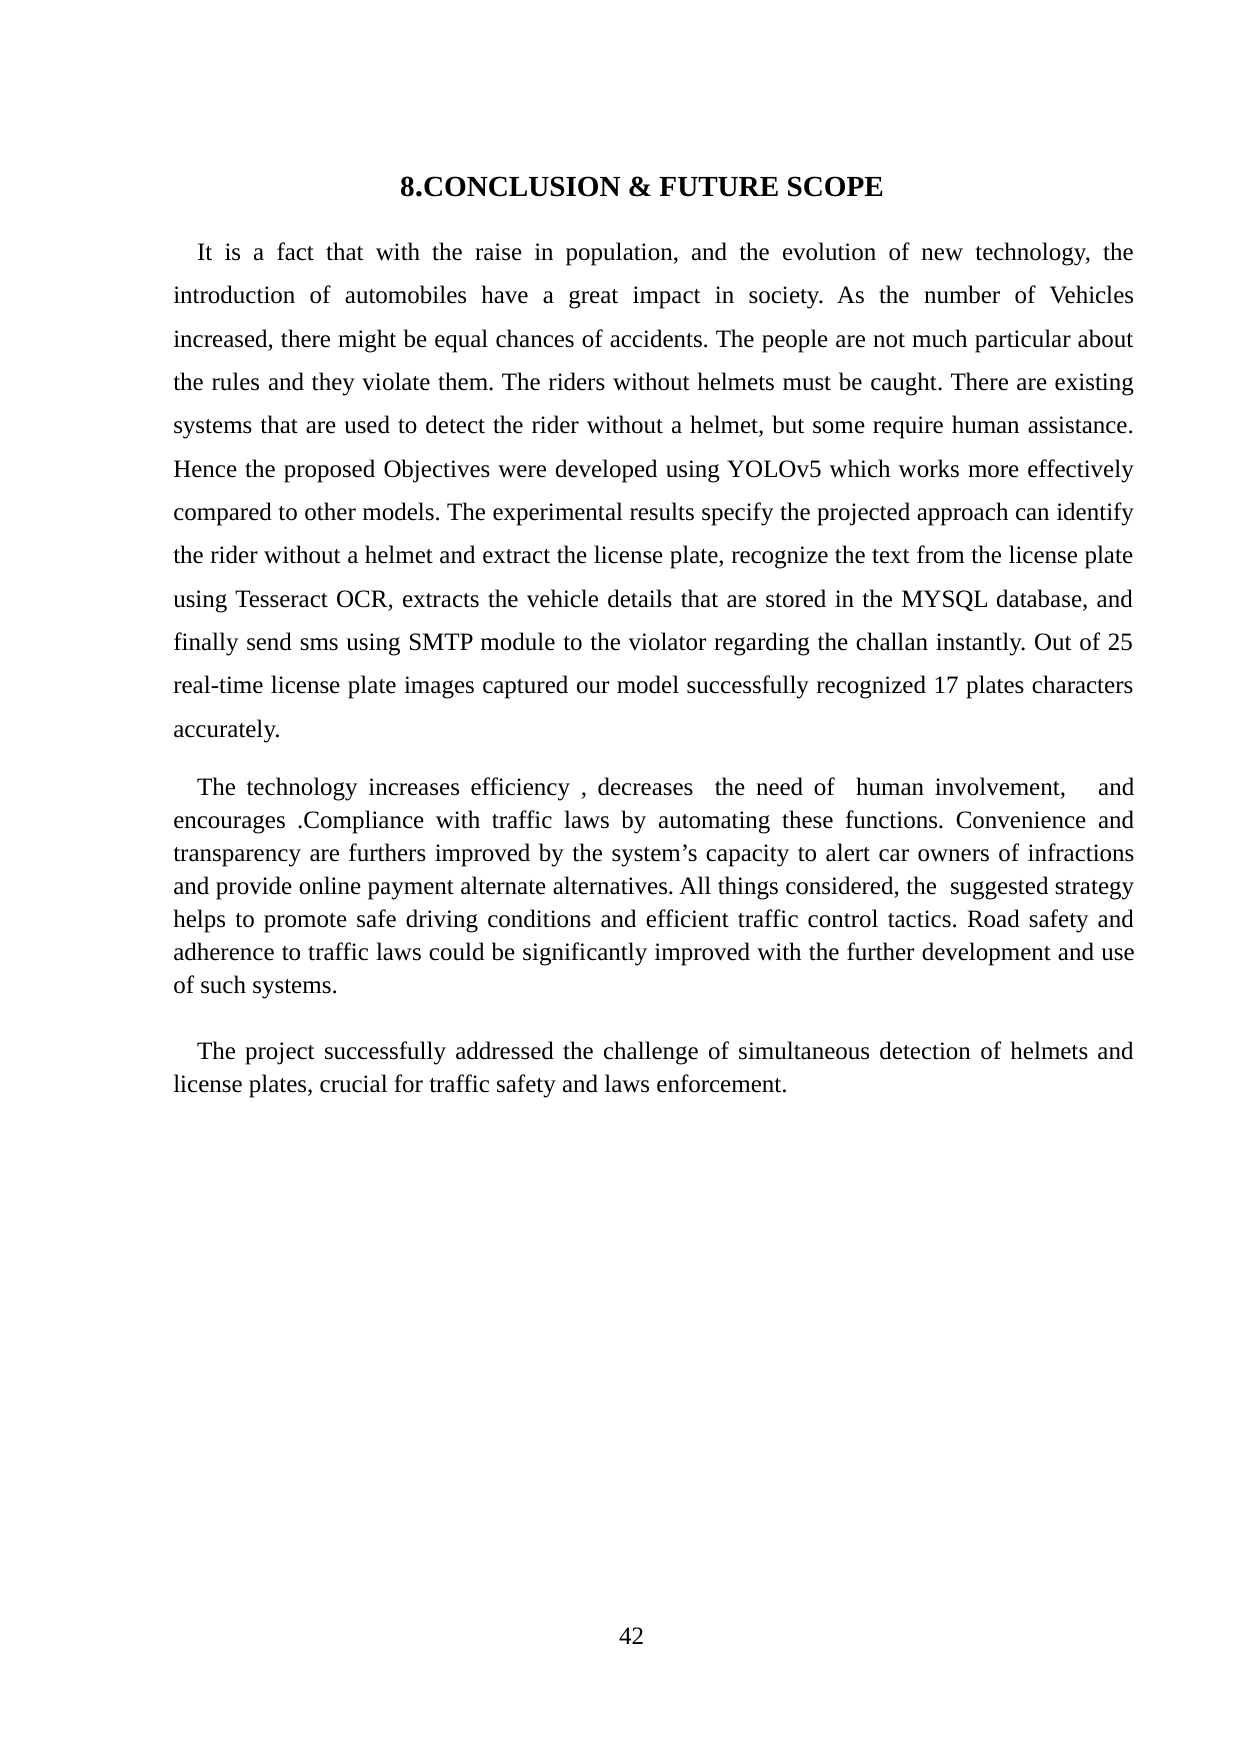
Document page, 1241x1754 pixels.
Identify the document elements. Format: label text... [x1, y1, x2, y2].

text The project successfully addressed the challenge of simultaneous detection of helmets and license plates, crucial for traffic safety and laws enforcement. [173, 1036, 1135, 1098]
text It is a fact that with the raise in population, and the evolution of new technology, the introduction of automobiles have a great impact in society. As the number of Vehicles increased, there might be equal chances of accidents. The people are not much particular about the rules and they violate them. The riders without helmets must be caught. There are existing systems that are used to detect the rider without a helmet, but some require human assistance. Hence the proposed Objectives were developed using YOLOv5 which works more effectively compared to other models. The experimental results specify the projected approach can identify the rider without a helmet and extract the license plate, recognize the text from the license plate using Tesseract OCR, extracts the vehicle details that are stored in the MYSQL database, and finally send sms using SMTP module to the violator regarding the challan instantly. Out of 25 real-time license plate images captured our model successfully recognized 17 plates characters accurately. [173, 237, 1135, 743]
text The technology increases efficiency , decreases the need of human involvement, and encourages .Compliance with traffic laws by automating these functions. Convenience and transparency are furthers improved by the system’s capacity to alert car owners of infractions and provide online payment alternate alternatives. All things considered, the suggested strategy helps to promote safe driving conditions and efficient traffic control tactics. Road safety and adherence to traffic laws could be significantly improved with the further development and use of such systems. [173, 772, 1135, 999]
text 8.CONCLUSION & FUTURE SCOPE [158, 165, 1194, 203]
